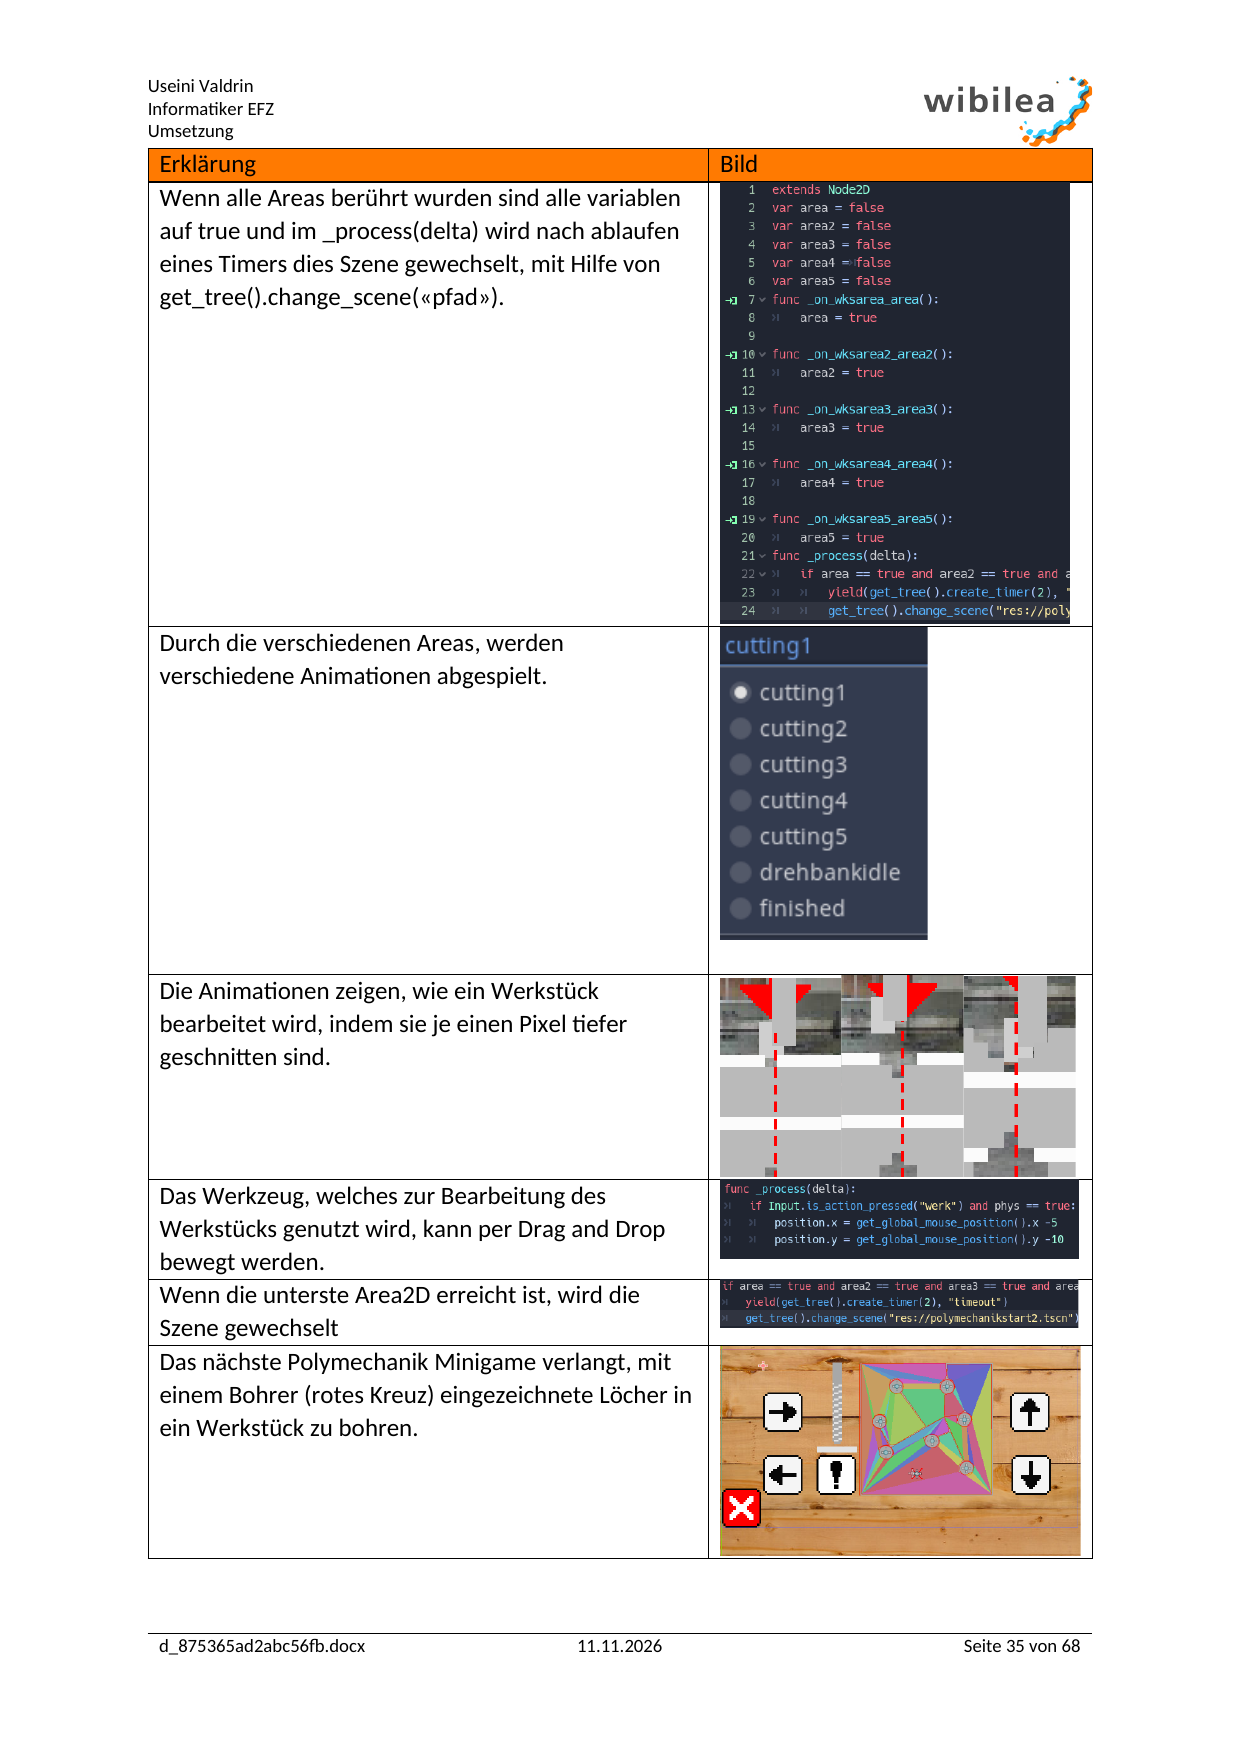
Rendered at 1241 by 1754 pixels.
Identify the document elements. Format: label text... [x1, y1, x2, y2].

picture [720, 627, 928, 940]
picture [720, 182, 1070, 624]
picture [720, 1346, 1081, 1556]
table_cell Wenn die unterste Area2D erreicht ist, wird die Szene gewechselt [149, 1280, 708, 1345]
table_header Bild [709, 149, 1092, 181]
table_cell Die Animationen zeigen, wie ein Werkstück bearbeitet wird, indem sie je einen Pixel tiefer geschnitten sind. [149, 975, 708, 1179]
table_cell [709, 627, 1092, 974]
table_cell [709, 183, 1092, 626]
table_cell [709, 1346, 1092, 1558]
picture [923, 75, 1093, 147]
table_cell Durch die verschiedenen Areas, werden verschiedene Animationen abgespielt. [149, 627, 708, 974]
picture [720, 1279, 1079, 1328]
table_cell [709, 975, 1092, 1179]
table_cell [709, 1280, 1092, 1345]
table_cell [709, 1180, 1092, 1278]
picture [720, 975, 1076, 1177]
picture [720, 1179, 1079, 1259]
table_header Erklärung [149, 149, 708, 181]
table_cell Das nächste Polymechanik Minigame verlangt, mit einem Bohrer (rotes Kreuz) eingezeichnete Löcher in ein Werkstück zu bohren. [149, 1346, 708, 1558]
table_cell Wenn alle Areas berührt wurden sind alle variablen auf true und im _process(delta) wird nach ablaufen eines Timers dies Szene gewechselt, mit Hilfe von get_tree().change_scene(«pfad»). [149, 183, 708, 626]
table_cell Das Werkzeug, welches zur Bearbeitung des Werkstücks genutzt wird, kann per Drag and Drop bewegt werden. [149, 1180, 708, 1278]
